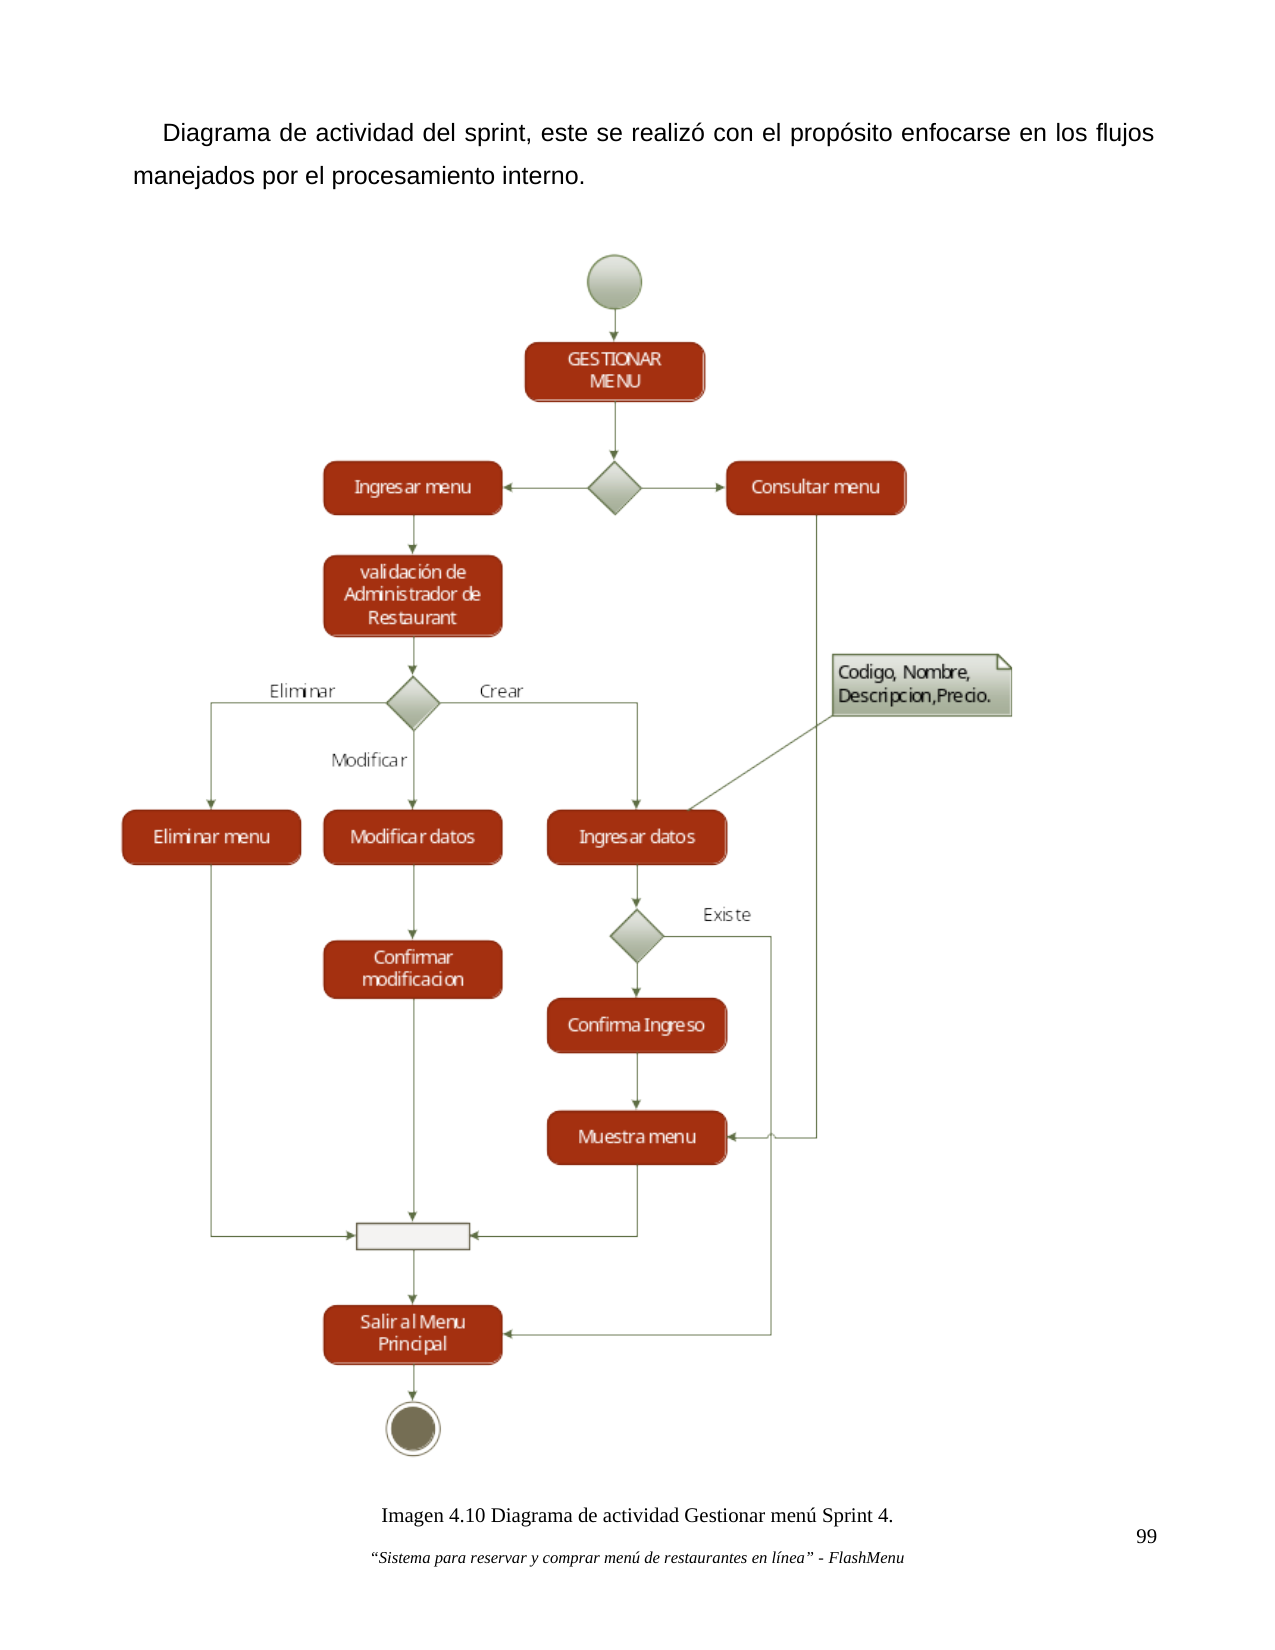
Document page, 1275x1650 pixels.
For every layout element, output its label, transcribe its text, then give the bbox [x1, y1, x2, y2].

text Diagrama de actividad del sprint, este se realizó con el propósito enfocarse en los flujos manejados por el procesamiento interno. [133, 118, 1157, 190]
